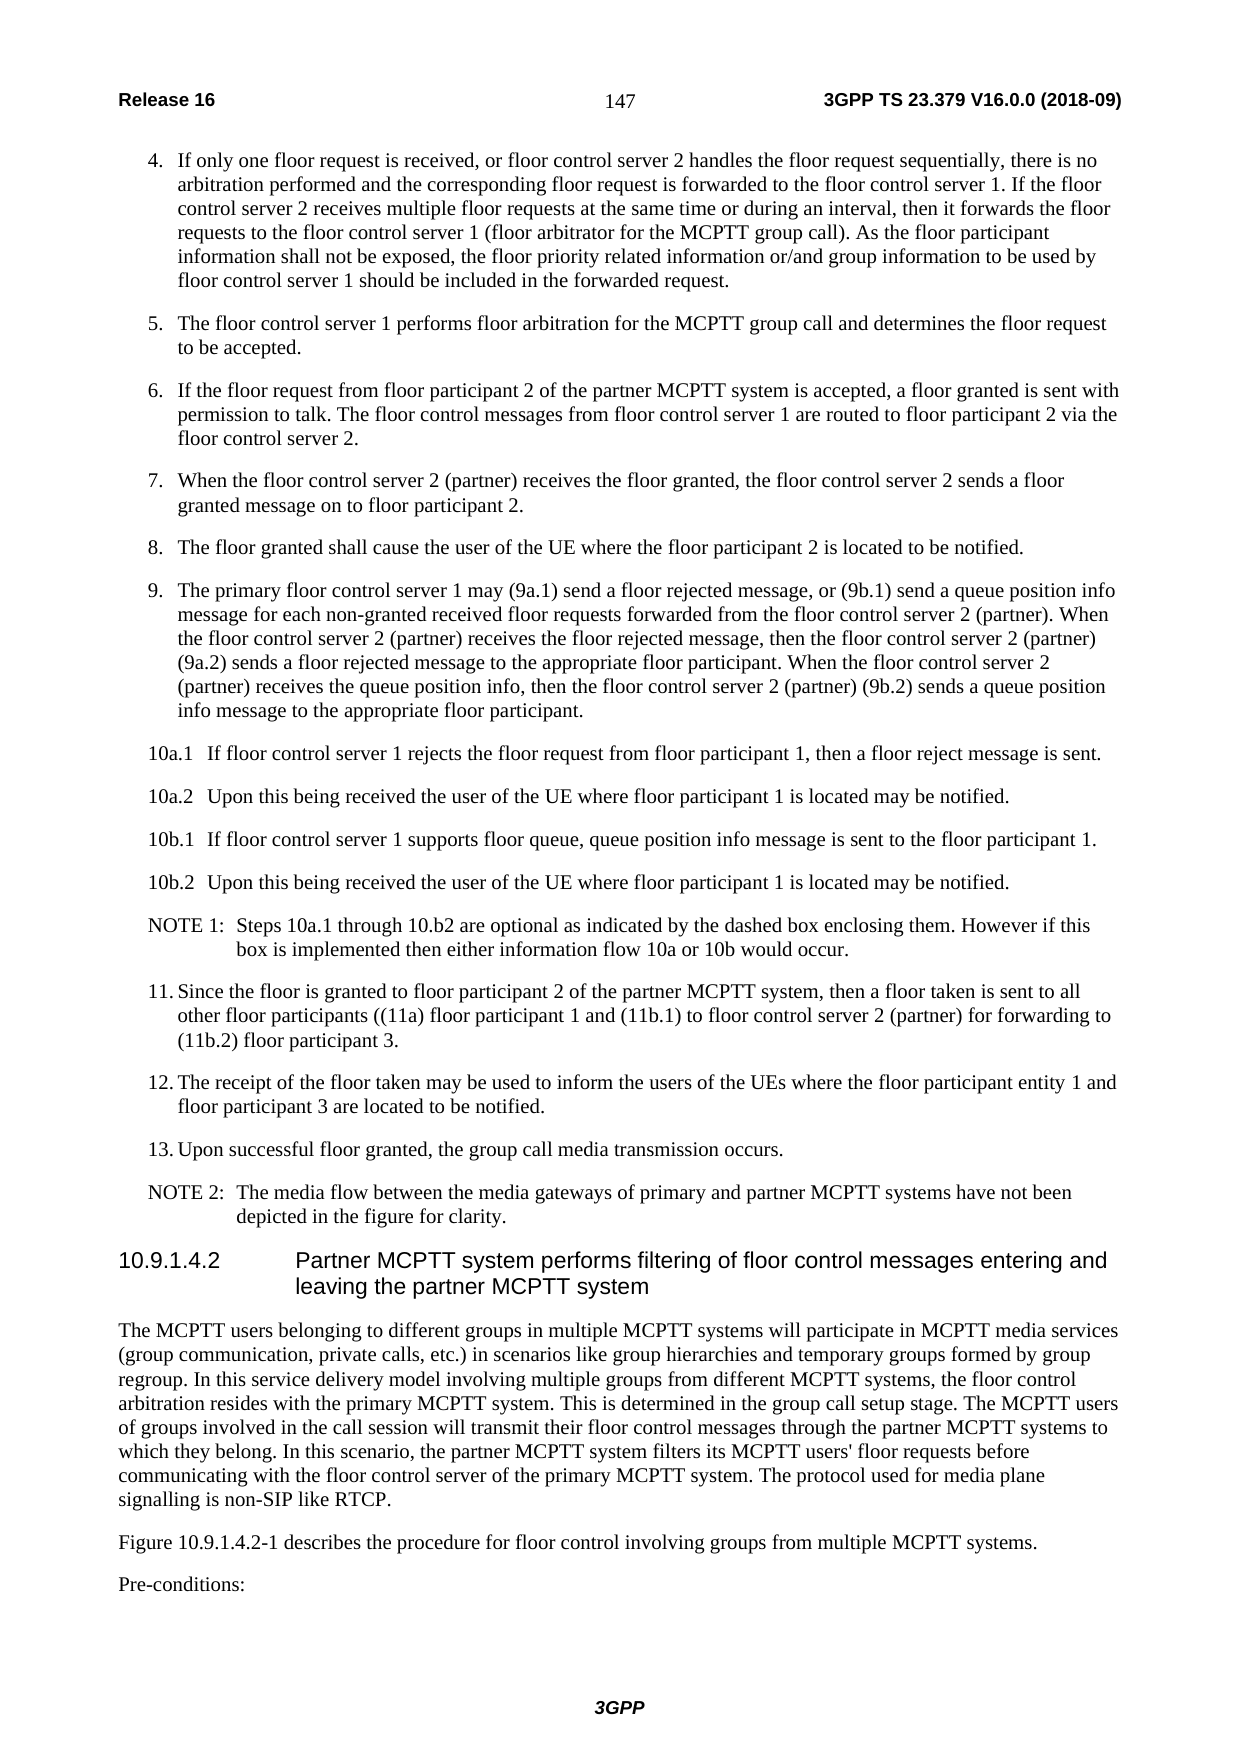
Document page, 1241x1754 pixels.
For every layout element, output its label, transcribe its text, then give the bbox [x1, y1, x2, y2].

text 9. The primary floor control server 1 may (9a.1) send a floor rejected message, or (9b.1) send a queue position info message for each non-granted received floor requests forwarded from the floor control server 2 (partner). When the floor control server 2 (partner) receives the floor rejected message, then the floor control server 2 (partner) (9a.2) sends a floor rejected message to the appropriate floor participant. When the floor control server 2 (partner) receives the queue position info, then the floor control server 2 (partner) (9b.2) sends a queue position info message to the appropriate floor participant. [148, 578, 1122, 722]
text 7. When the floor control server 2 (partner) receives the floor granted, the floor control server 2 sends a floor granted message on to floor participant 2. [148, 468, 1122, 517]
text 8. The floor granted shall cause the user of the UE where the floor participant 2 is located to be notified. [148, 535, 1122, 559]
text 13. Upon successful floor granted, the group call media transmission occurs. [148, 1137, 1122, 1161]
text 6. If the floor request from floor participant 2 of the partner MCPTT system is accepted, a floor granted is sent with permission to talk. The floor control messages from floor control server 1 are routed to floor participant 2 via the floor control server 2. [148, 377, 1122, 450]
text The MCPTT users belonging to different groups in multiple MCPTT systems will participate in MCPTT media services (group communication, private calls, etc.) in scenarios like group hierarchies and temporary groups formed by group regroup. In this service delivery model involving multiple groups from different MCPTT systems, the floor control arbitration resides with the primary MCPTT system. This is determined in the group call setup stage. The MCPTT users of groups involved in the call session will transmit their floor control messages through the partner MCPTT systems to which they belong. In this scenario, the partner MCPTT system filters its MCPTT users' floor requests before communicating with the floor control server of the primary MCPTT system. The protocol used for media plane signalling is non-SIP like RTCP. [118, 1318, 1122, 1511]
text 12. The receipt of the floor taken may be used to inform the users of the UEs where the floor participant entity 1 and floor participant 3 are located to be notified. [148, 1070, 1122, 1118]
text 11. Since the floor is granted to floor participant 2 of the partner MCPTT system, then a floor taken is sent to all other floor participants ((11a) floor participant 1 and (11b.1) to floor control server 2 (partner) for forwarding to (11b.2) floor participant 3. [148, 979, 1122, 1052]
text 10b.2 Upon this being received the user of the UE where floor participant 1 is located may be notified. [148, 870, 1122, 894]
text 4. If only one floor request is received, or floor control server 2 handles the floor request sequentially, there is no arbitration performed and the corresponding floor request is forwarded to the floor control server 1. If the floor control server 2 receives multiple floor requests at the same time or during an interval, then it forwards the floor requests to the floor control server 1 (floor arbitrator for the MCPTT group call). As the floor participant information shall not be exposed, the floor priority related information or/and group information to be used by floor control server 1 should be included in the forwarded request. [148, 147, 1122, 292]
text Figure 10.9.1.4.2-1 describes the procedure for floor control involving groups from multiple MCPTT systems. [118, 1529, 1122, 1554]
text 10a.2 Upon this being received the user of the UE where floor participant 1 is located may be notified. [148, 784, 1122, 808]
text Pre-conditions: [118, 1572, 1122, 1596]
text 10a.1 If floor control server 1 rejects the floor request from floor participant 1, then a floor reject message is sent. [148, 741, 1122, 765]
text 5. The floor control server 1 performs floor arbitration for the MCPTT group call and determines the floor request to be accepted. [148, 311, 1122, 359]
text NOTE 2: The media flow between the media gateways of primary and partner MCPTT systems have not been depicted in the figure for clarity. [148, 1180, 1122, 1228]
text 10b.1 If floor control server 1 supports floor queue, queue position info message is sent to the floor participant 1. [148, 827, 1122, 851]
text NOTE 1: Steps 10a.1 through 10.b2 are optional as indicated by the dashed box enclosing them. However if this box is implemented then either information flow 10a or 10b would occur. [148, 912, 1122, 961]
subtitle 10.9.1.4.2 Partner MCPTT system performs filtering of floor control messages entering and leaving the partner MCPTT system [118, 1247, 1122, 1299]
